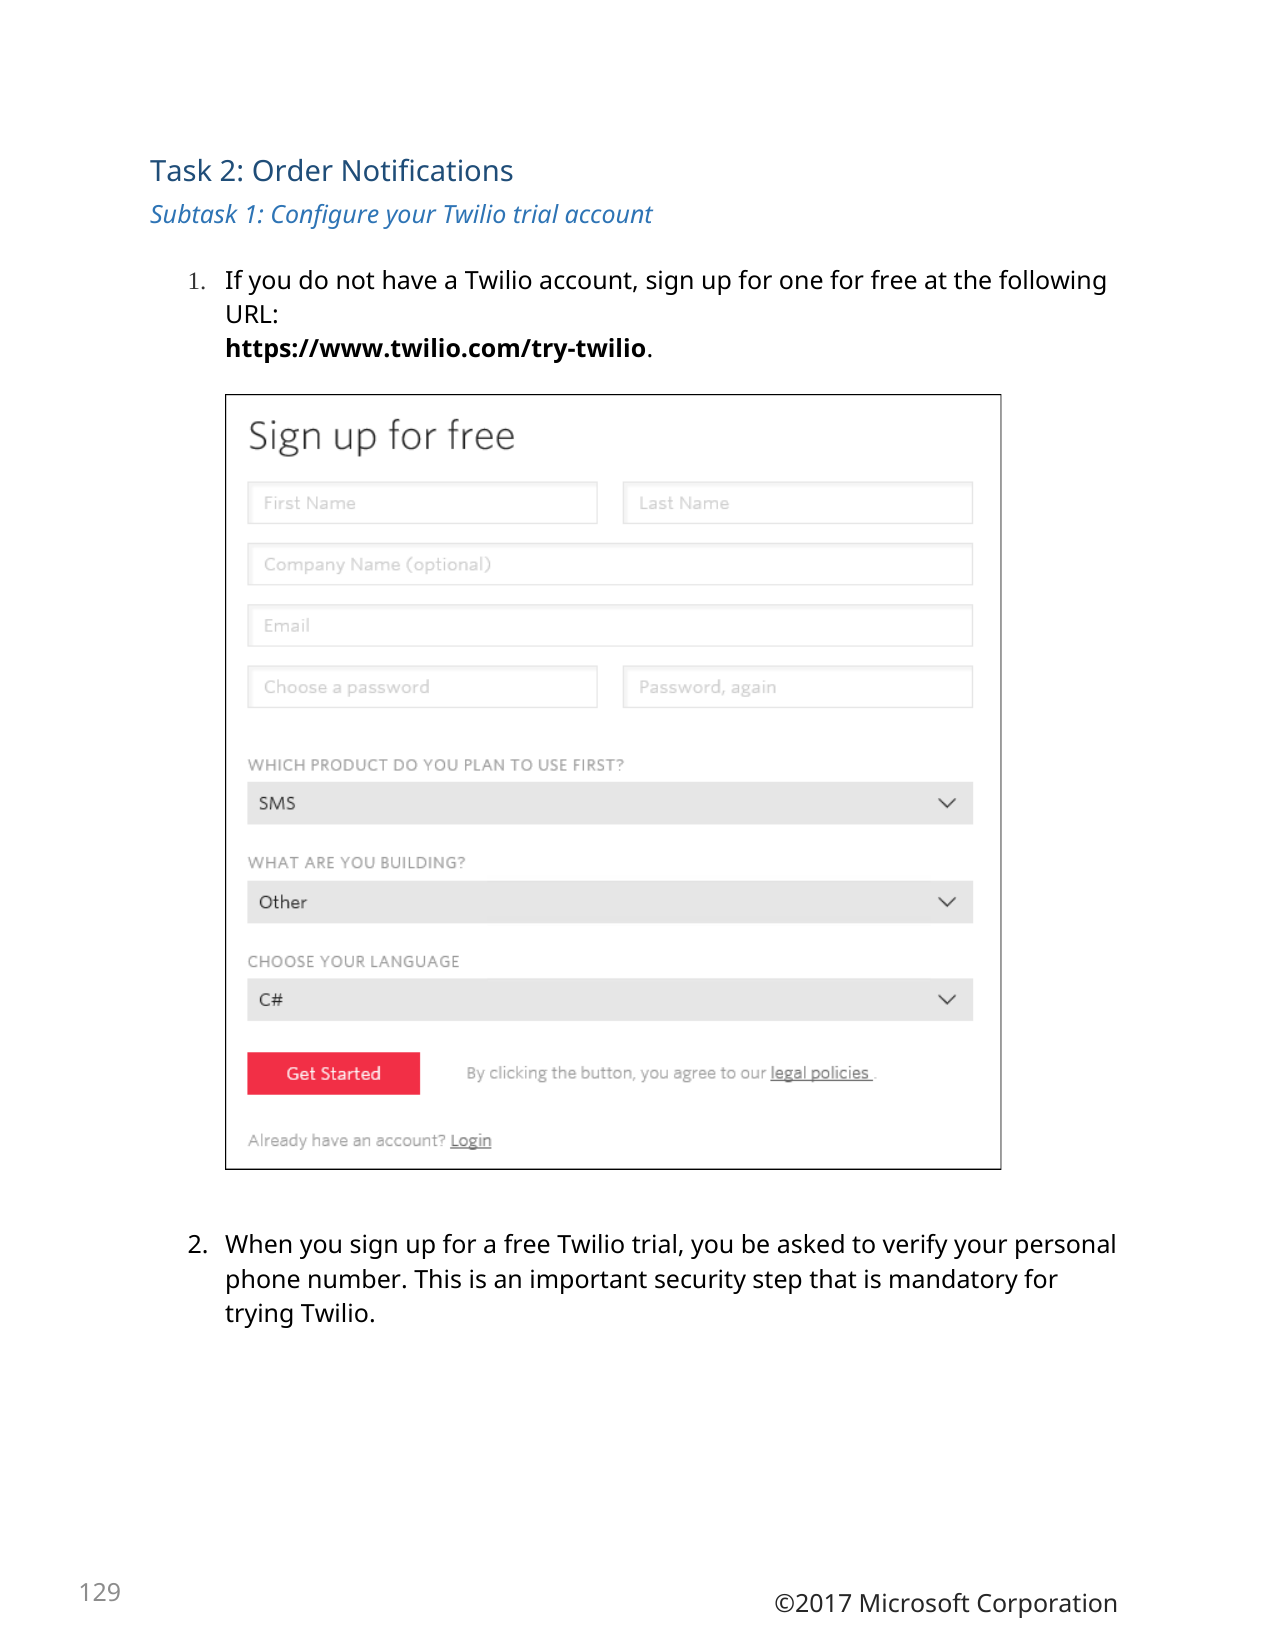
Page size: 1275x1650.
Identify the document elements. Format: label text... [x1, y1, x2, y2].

list If you do not have a Twilio account, sign up for one for free at the following URL: https://www.twilio.com/try-twilio. [187, 263, 1125, 365]
subtitle Task 2: Order Notifications [150, 150, 1125, 190]
picture [225, 394, 1002, 1170]
subtitle Subtask 1: Configure your Twilio trial account [150, 197, 1125, 231]
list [187, 1227, 1125, 1329]
